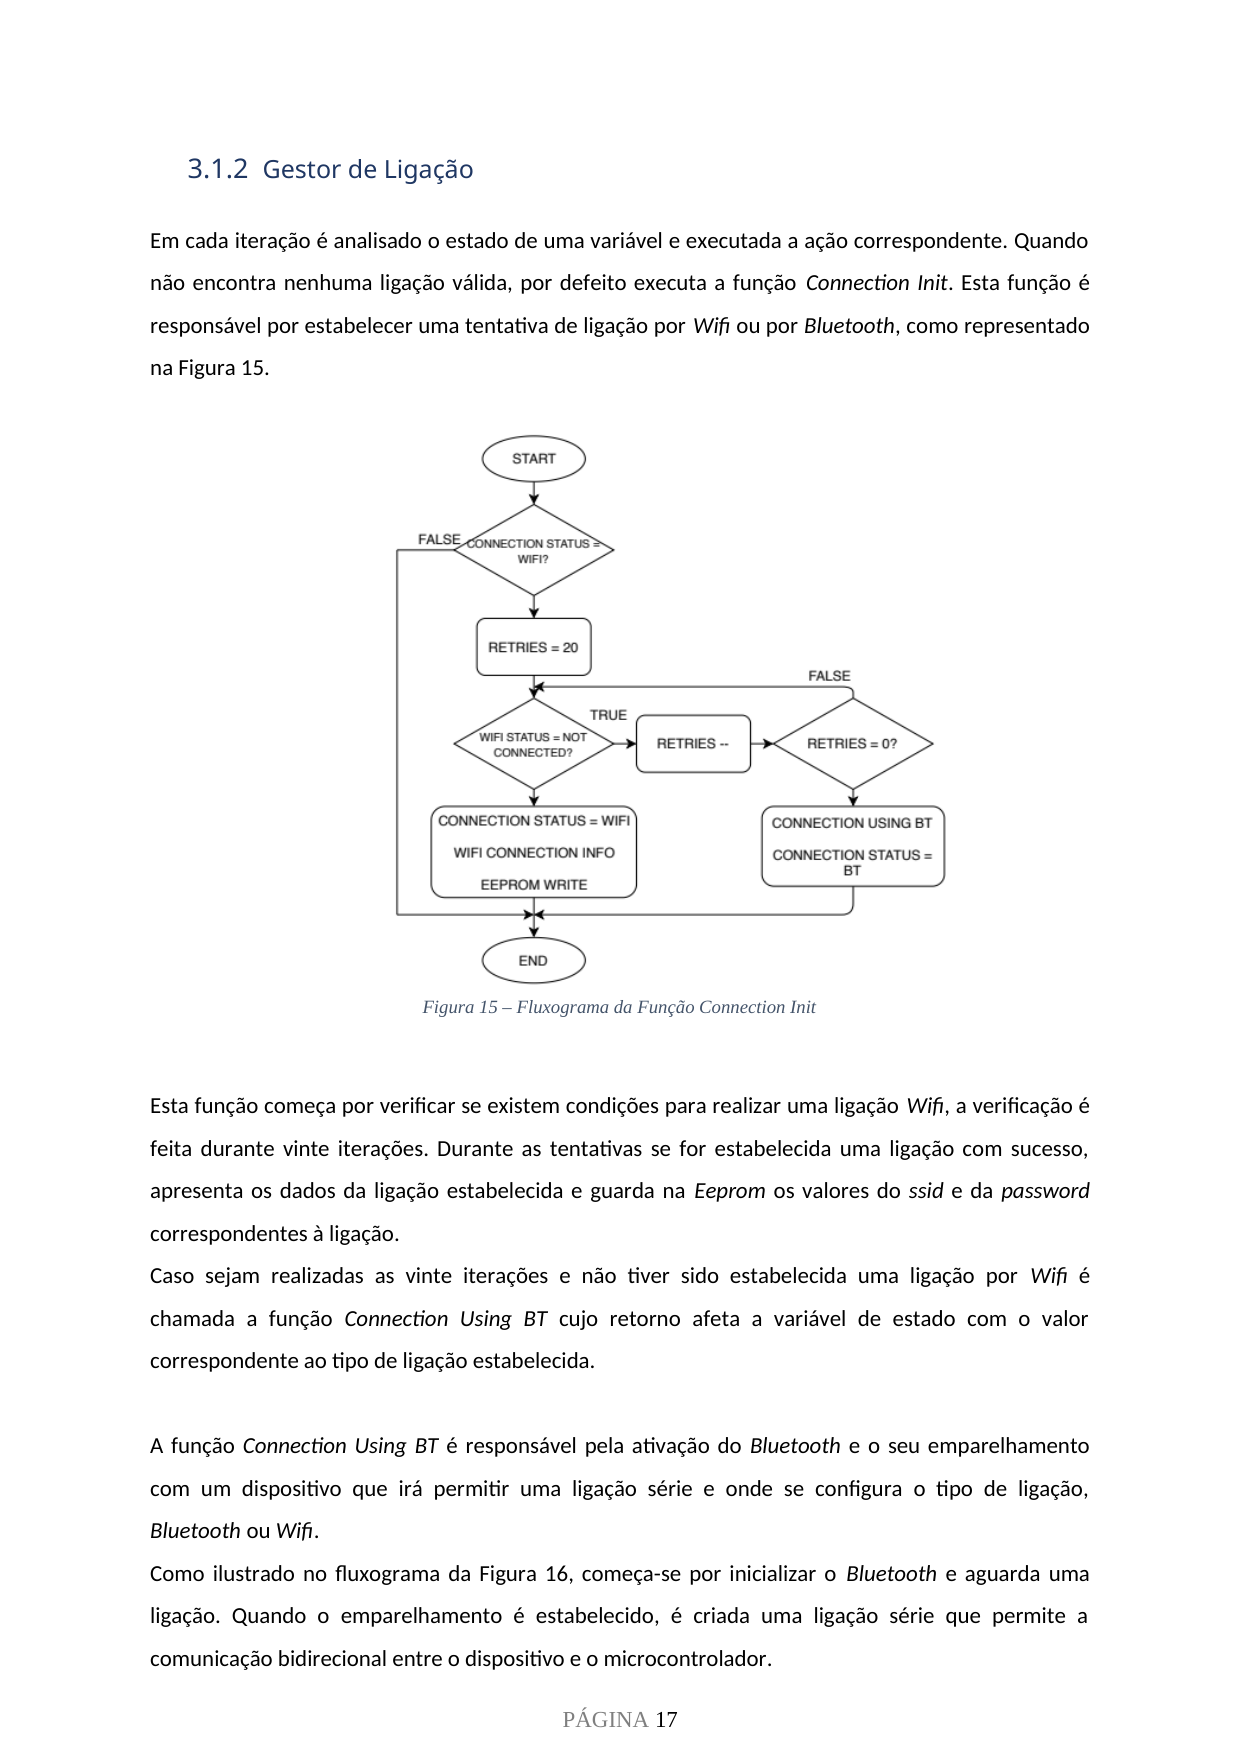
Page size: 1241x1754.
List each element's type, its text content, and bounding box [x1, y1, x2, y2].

text Como ilustrado no fluxograma da Figura 16, começa-se por inicializar o Bluetooth e aguarda uma ligação. Quando o emparelhamento é estabelecido, é criada uma ligação série que permite a comunicação bidirecional entre o dispositivo e o microcontrolador. [150, 1559, 1090, 1672]
text Caso sejam realizadas as vinte iterações e não tiver sido estabelecida uma ligação por Wifi é chamada a função Connection Using BT cujo retorno afeta a variável de estado com o valor correspondente ao tipo de ligação estabelecida. [150, 1261, 1090, 1374]
text A função Connection Using BT é responsável pela ativação do Bluetooth e o seu emparelhamento com um dispositivo que irá permitir uma ligação série e onde se configura o tipo de ligação, Bluetooth ou Wifi. [150, 1431, 1090, 1544]
text Esta função começa por verificar se existem condições para realizar uma ligação Wifi, a verificação é feita durante vinte iterações. Durante as tentativas se for estabelecida uma ligação com sucesso, apresenta os dados da ligação estabelecida e guarda na Eeprom os valores do ssid e da password correspondentes à ligação. [150, 1091, 1090, 1247]
subtitle Gestor de Ligação [187, 149, 1090, 186]
text Em cada iteração é analisado o estado de uma variável e executada a ação correspondente. Quando não encontra nenhuma ligação válida, por defeito executa a função Connection Init. Esta função é responsável por estabelecer uma tentativa de ligação por Wifi ou por Bluetooth, como representado na Figura 15. [150, 226, 1090, 382]
